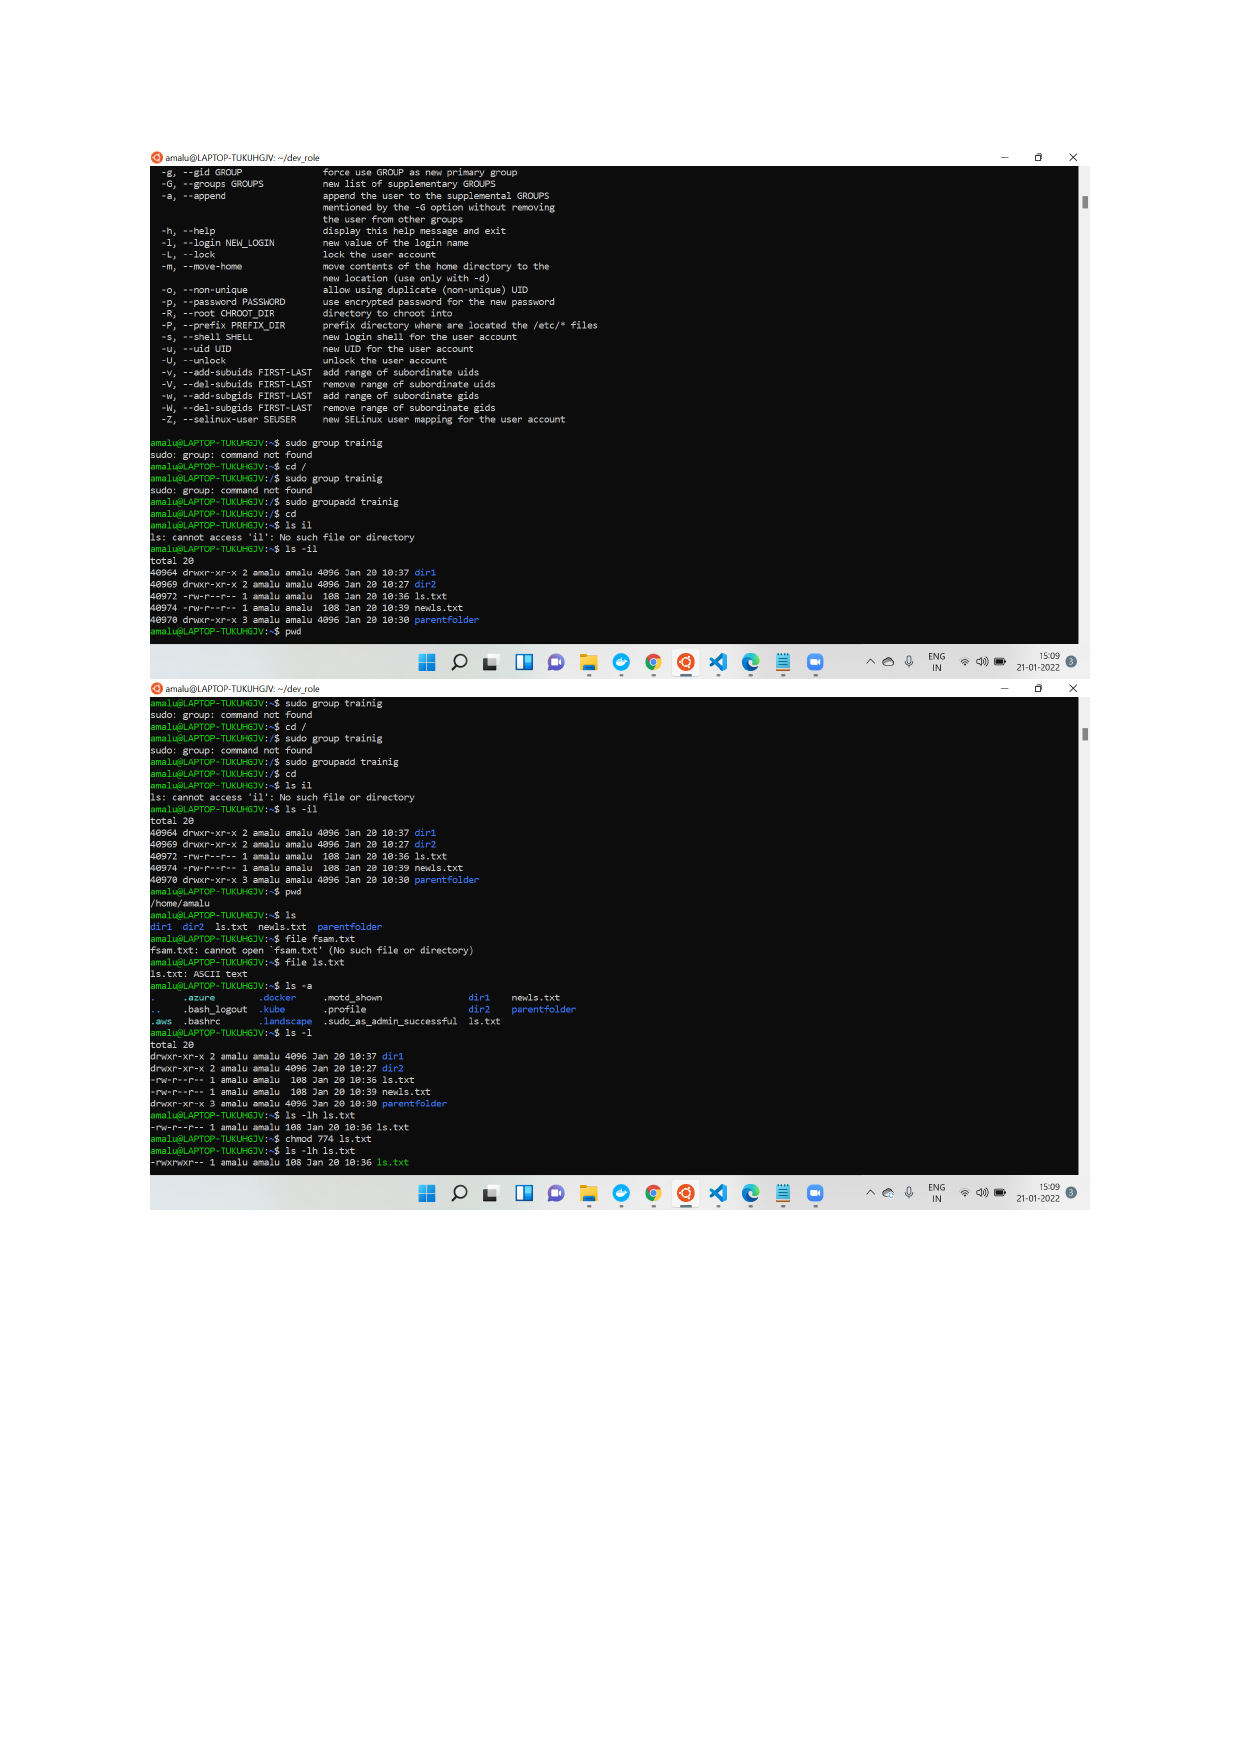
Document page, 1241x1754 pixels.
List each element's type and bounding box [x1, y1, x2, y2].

picture [150, 681, 1091, 1210]
picture [150, 150, 1091, 679]
